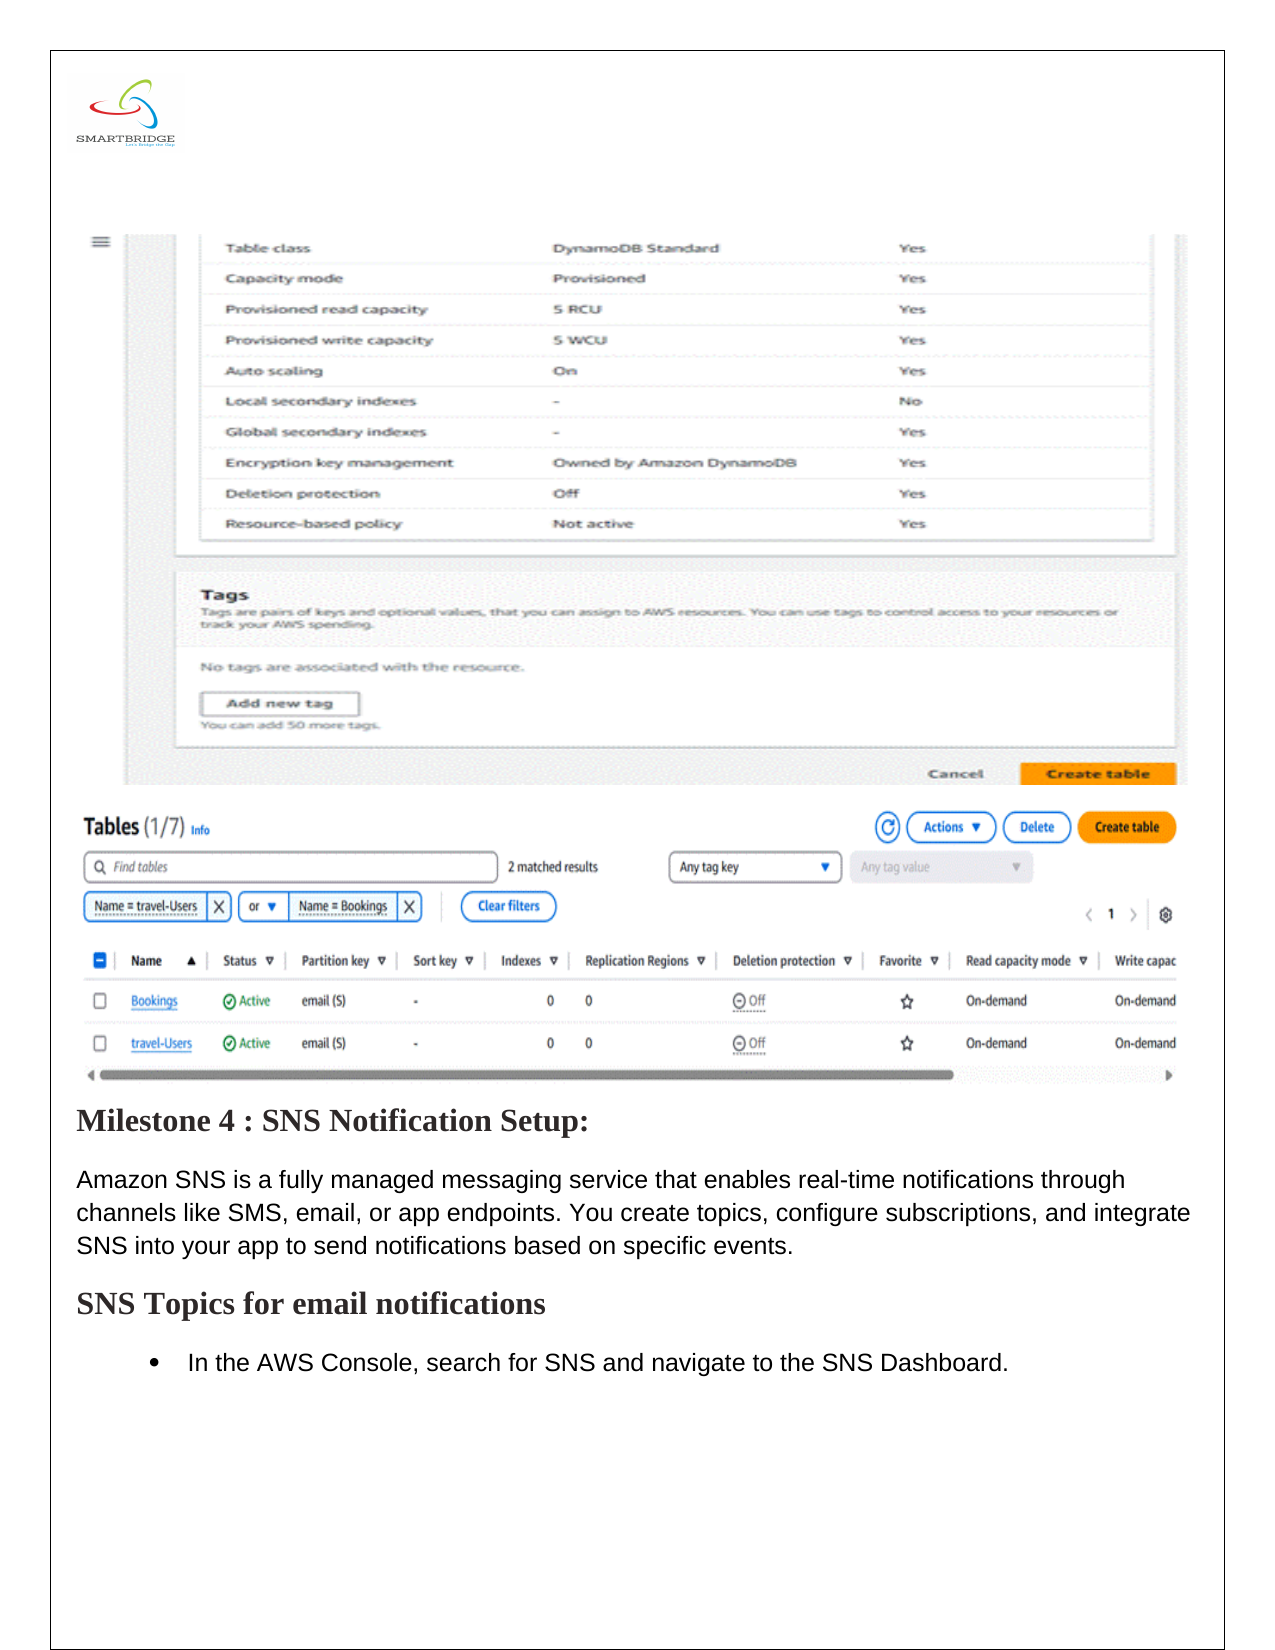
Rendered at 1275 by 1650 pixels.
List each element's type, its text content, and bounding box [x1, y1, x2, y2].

picture [76, 234, 1188, 785]
text Amazon SNS is a fully managed messaging service that enables real-time notifications through channels like SMS, email, or app endpoints. You create topics, configure subscriptions, and integrate SNS into your app to send notifications based on specific events. [76, 1165, 1196, 1259]
picture [66, 73, 185, 153]
list In the AWS Console, search for SNS and navigate to the SNS Dashboard. [150, 1348, 1196, 1377]
text SNS Topics for email notifications [76, 1285, 1196, 1322]
picture [76, 809, 1192, 1096]
